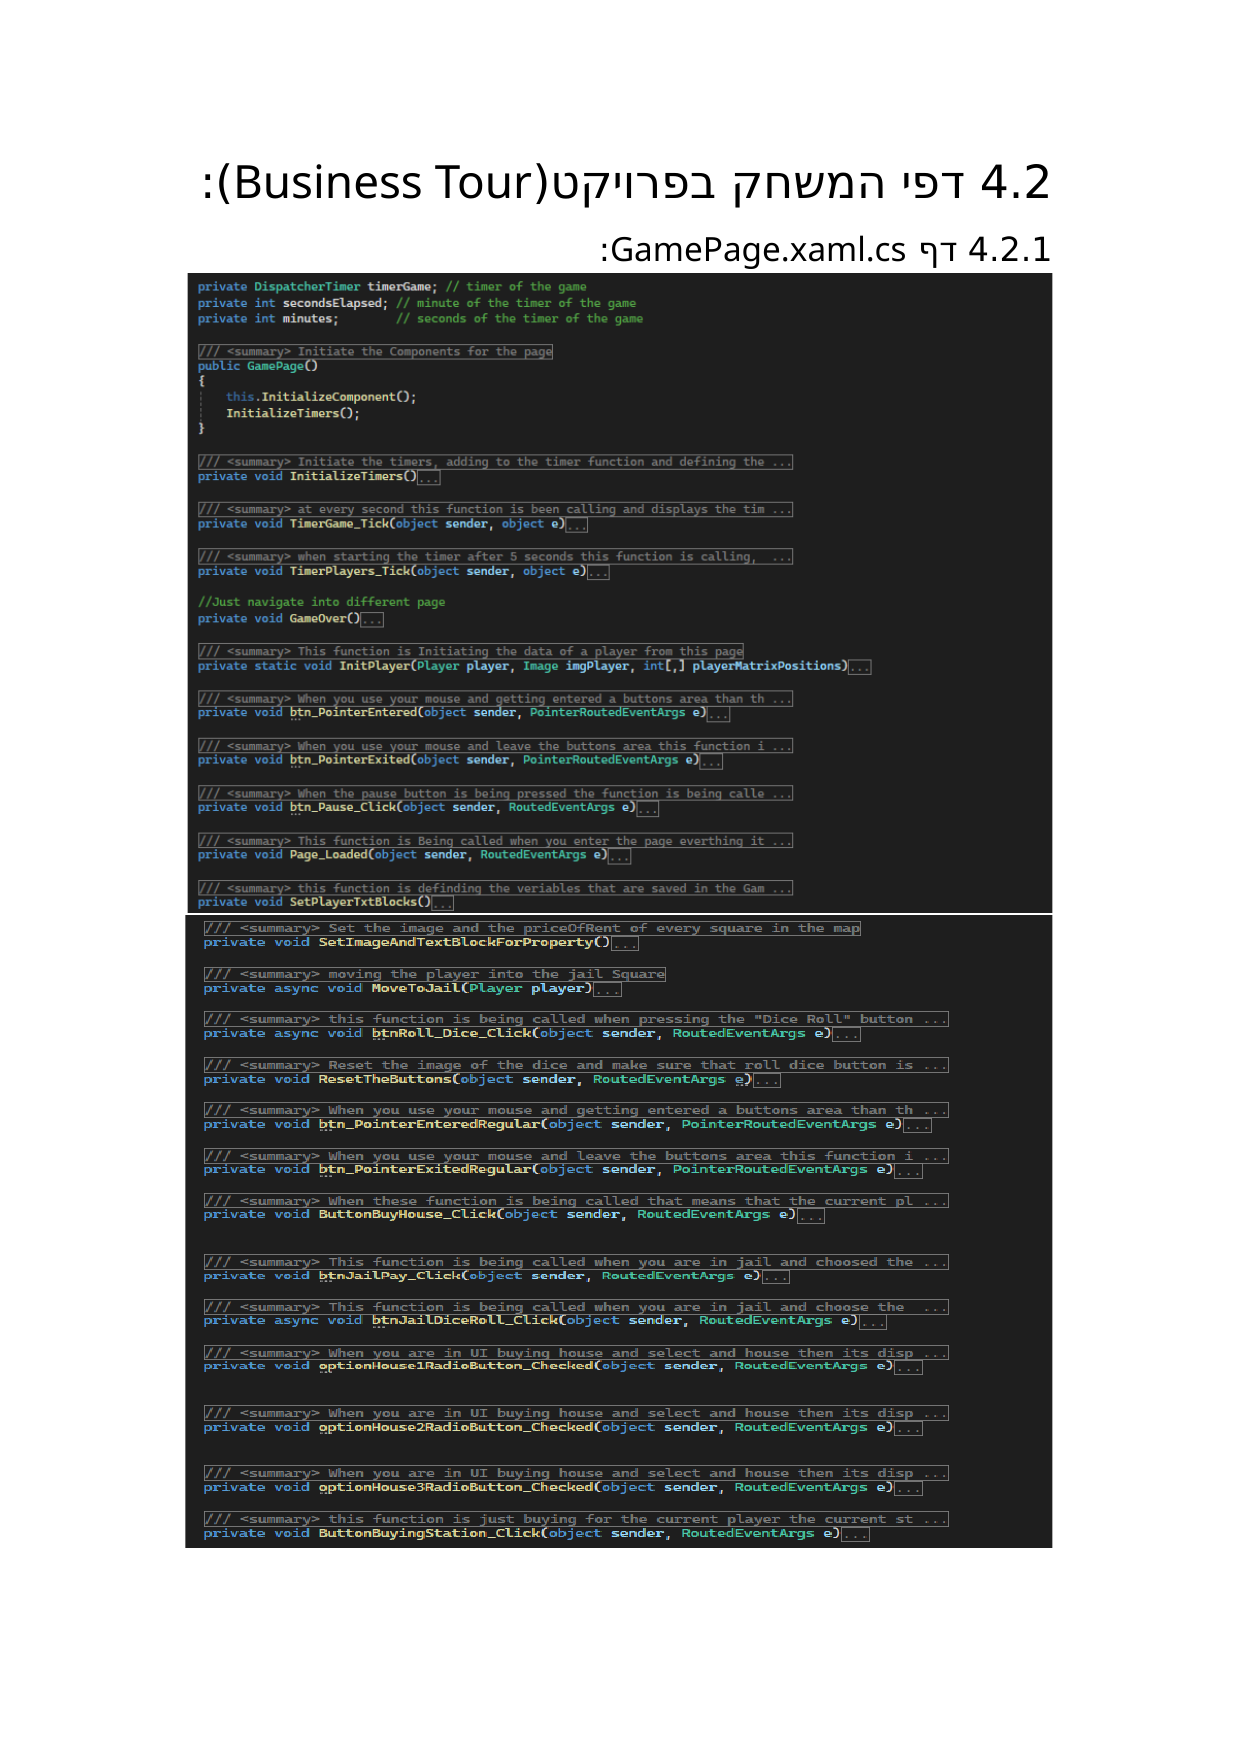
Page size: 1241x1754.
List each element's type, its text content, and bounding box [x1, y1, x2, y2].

picture [185, 915, 1053, 1548]
subtitle 4.2 דפי המשחק בפרויקט(Business Tour): [187, 150, 1053, 212]
picture [187, 273, 1053, 913]
text 4.2.1 דף GamePage.xaml.cs: [187, 226, 1053, 273]
